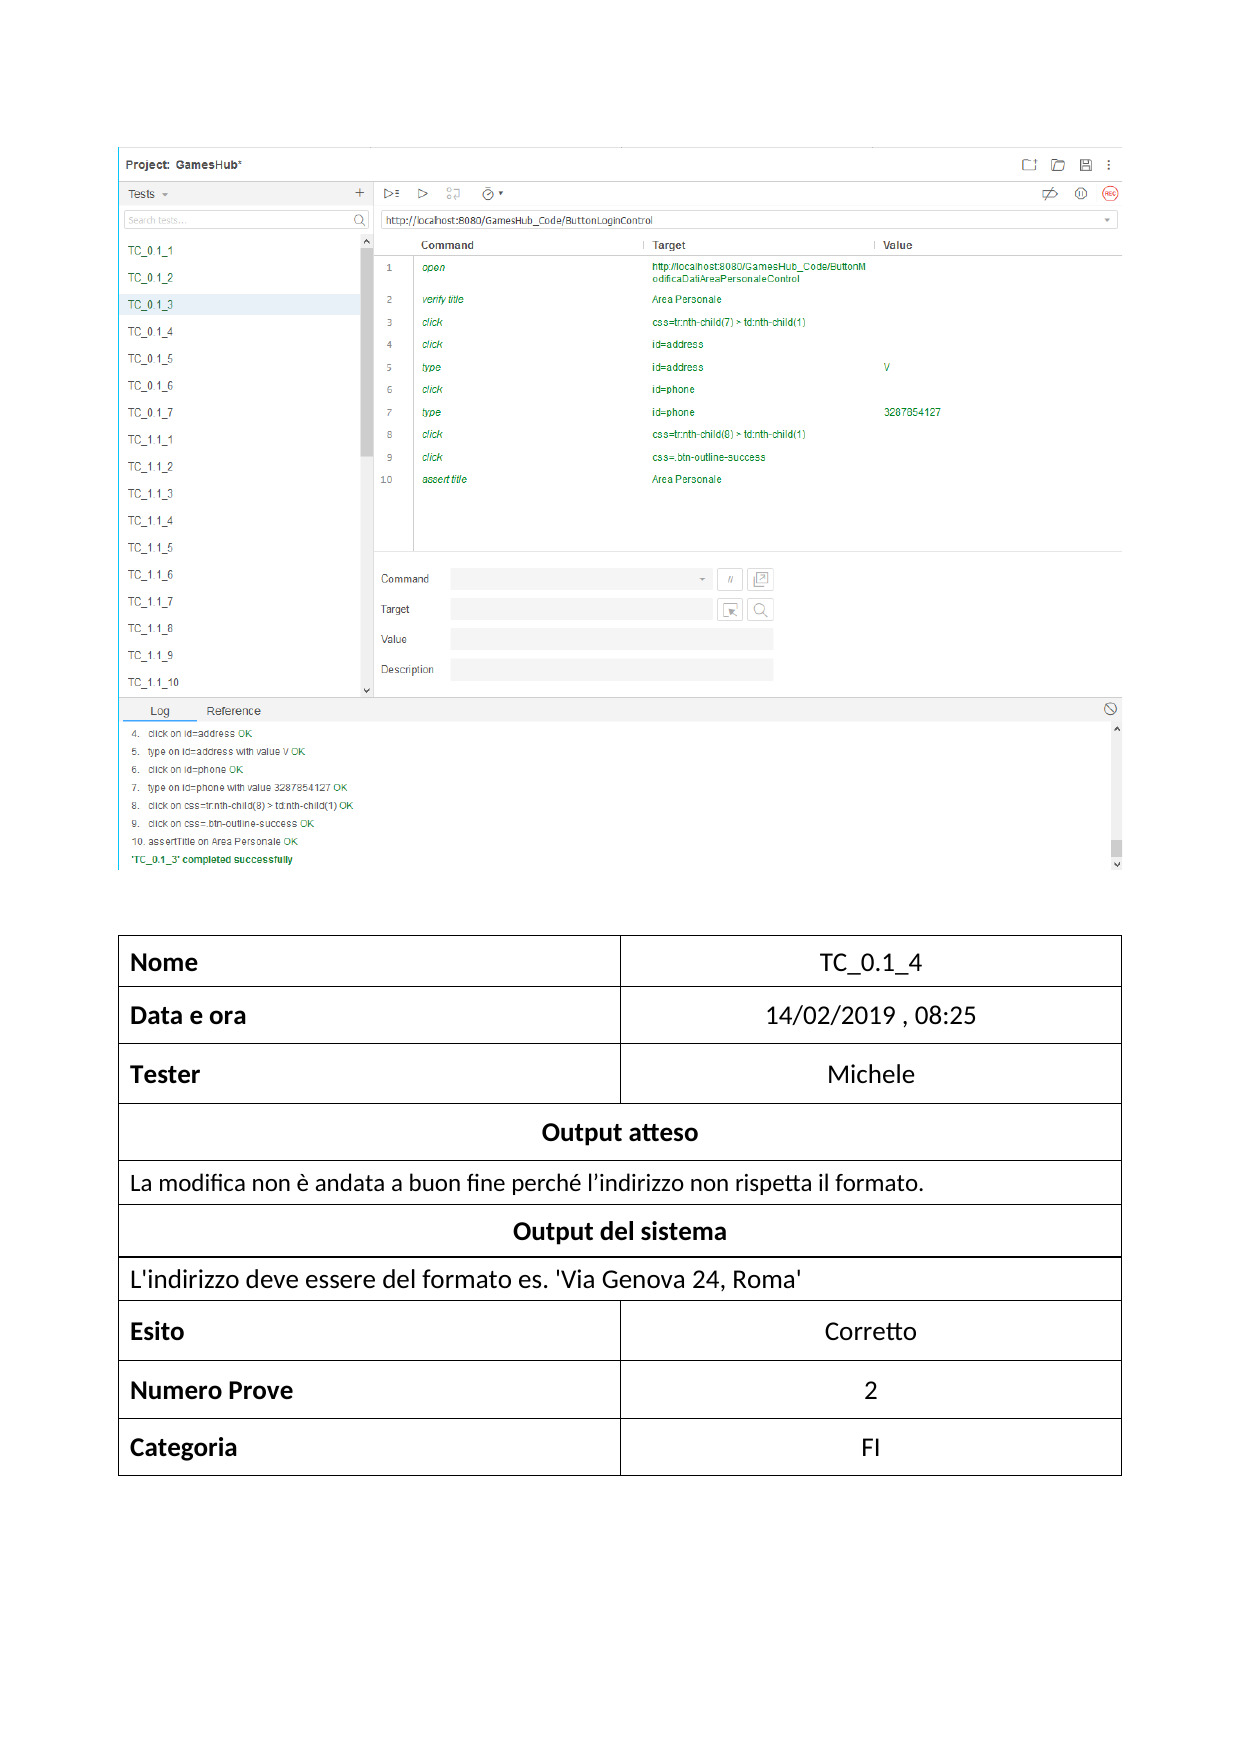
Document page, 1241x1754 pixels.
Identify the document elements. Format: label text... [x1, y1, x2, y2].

table_cell Michele [621, 1044, 1121, 1103]
table_header TC_0.1_4 [621, 936, 1121, 986]
table_cell Tester [119, 1044, 620, 1103]
table_cell Numero Prove [119, 1361, 620, 1417]
table_cell Esito [119, 1301, 620, 1360]
table_header Nome [119, 936, 620, 986]
table_cell Categoria [119, 1419, 620, 1475]
picture [120, 147, 1123, 870]
table_cell La modifica non è andata a buon fine perché l’indirizzo non rispetta il formato. [119, 1161, 1121, 1203]
table_cell Data e ora [119, 987, 620, 1043]
table_cell FI [621, 1419, 1121, 1475]
table_cell Corretto [621, 1301, 1121, 1360]
table_cell 2 [621, 1361, 1121, 1417]
table_cell L'indirizzo deve essere del formato es. 'Via Genova 24, Roma' [119, 1258, 1121, 1300]
table_cell 14/02/2019 , 08:25 [621, 987, 1121, 1043]
table_cell Output atteso [119, 1104, 1121, 1160]
table_cell Output del sistema [119, 1205, 1121, 1256]
